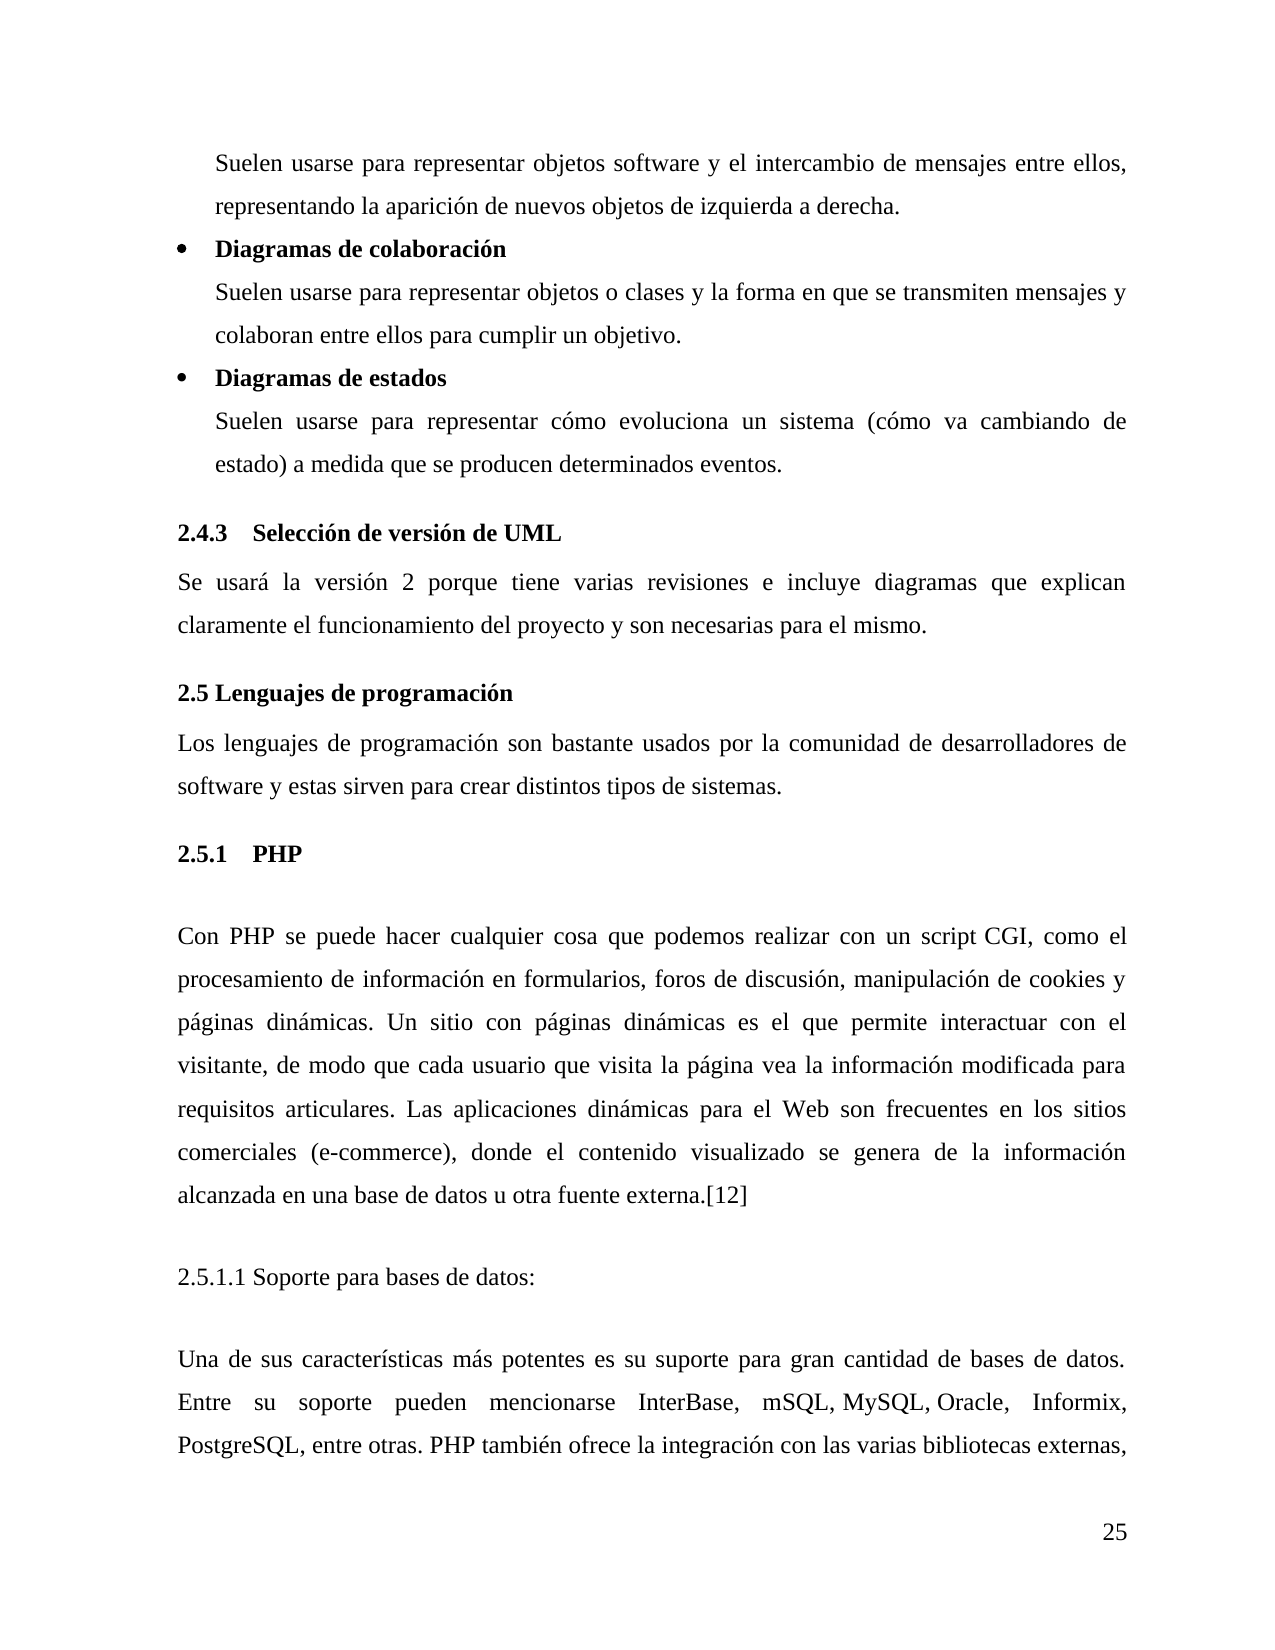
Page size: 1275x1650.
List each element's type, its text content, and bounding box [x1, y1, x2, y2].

text Se usará la versión 2 porque tiene varias revisiones e incluye diagramas que explican claramente el funcionamiento del proyecto y son necesarias para el mismo. [177, 567, 1127, 639]
subtitle Lenguajes de programación [177, 678, 1127, 707]
subtitle Selección de versión de UML [177, 518, 1127, 546]
list Diagramas de colaboración [177, 234, 1127, 263]
list Diagramas de estados [177, 363, 1127, 392]
subtitle Soporte para bases de datos: [177, 1262, 1127, 1291]
subtitle PHP [177, 839, 1127, 868]
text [177, 1344, 1127, 1459]
text Los lenguajes de programación son bastante usados por la comunidad de desarrolladores de software y estas sirven para crear distintos tipos de sistemas. [177, 728, 1127, 799]
list Suelen usarse para representar objetos o clases y la forma en que se transmiten mensajes y colaboran entre ellos para cumplir un objetivo. [215, 277, 1127, 349]
text Con PHP se puede hacer cualquier cosa que podemos realizar con un script CGI, como el procesamiento de información en formularios, foros de discusión, manipulación de cookies y páginas dinámicas. Un sitio con páginas dinámicas es el que permite interactuar con el visitante, de modo que cada usuario que visita la página vea la información modificada para requisitos articulares. Las aplicaciones dinámicas para el Web son frecuentes en los sitios comerciales (e-commerce), donde el contenido visualizado se genera de la información alcanzada en una base de datos u otra fuente externa.[12] [177, 921, 1127, 1209]
list Suelen usarse para representar cómo evoluciona un sistema (cómo va cambiando de estado) a medida que se producen determinados eventos. [215, 406, 1127, 478]
list Suelen usarse para representar objetos software y el intercambio de mensajes entre ellos, representando la aparición de nuevos objetos de izquierda a derecha. [215, 148, 1127, 219]
